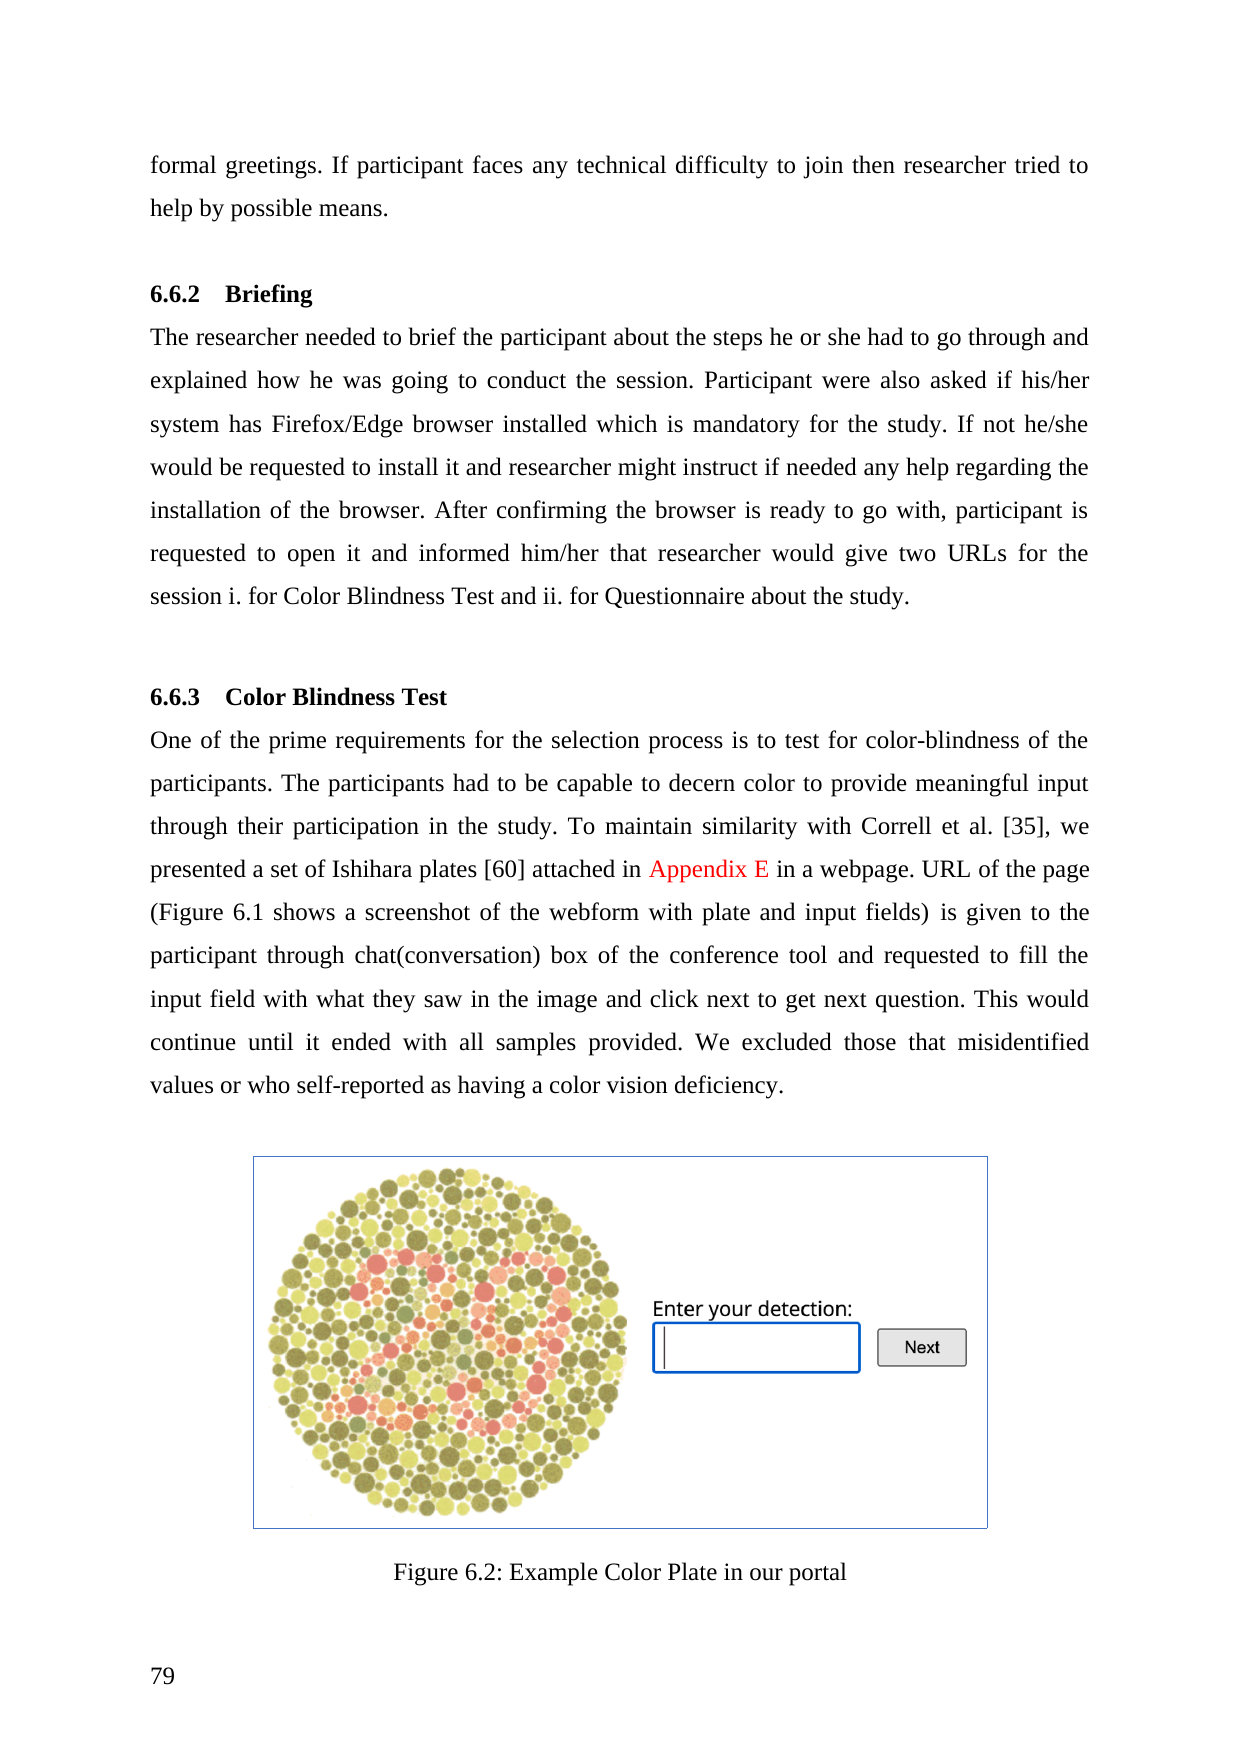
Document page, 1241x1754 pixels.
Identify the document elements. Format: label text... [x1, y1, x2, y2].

text The researcher needed to brief the participant about the steps he or she had to go through and explained how he was going to conduct the session. Participant were also asked if his/her system has Firefox/Edge browser installed which is mandatory for the study. If not he/she would be requested to install it and researcher might instruct if needed any help regarding the installation of the browser. After confirming the browser is ready to go with, participant is requested to open it and informed him/her that researcher would give two URLs for the session i. for Color Blindness Test and ii. for Questionnaire about the study. [150, 322, 1090, 610]
picture [254, 1157, 987, 1528]
text 6.6.3 Color Blindness Test [150, 682, 1090, 711]
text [150, 150, 1090, 222]
text 6.6.2 Briefing [150, 279, 1090, 308]
text Figure 6.2: Example Color Plate in our portal [150, 1557, 1090, 1586]
text One of the prime requirements for the selection process is to test for color-blindness of the participants. The participants had to be capable to decern color to provide meaningful input through their participation in the study. To maintain similarity with Correll et al. [35], we presented a set of Ishihara plates [60] attached in Appendix E in a webpage. URL of the page (Figure 6.1 shows a screenshot of the webform with plate and input fields) is given to the participant through chat(conversation) box of the conference tool and requested to fill the input field with what they saw in the image and click next to get next question. This would continue until it ended with all samples provided. We excluded those that misidentified values or who self-reported as having a color vision deficiency. [150, 725, 1090, 1099]
